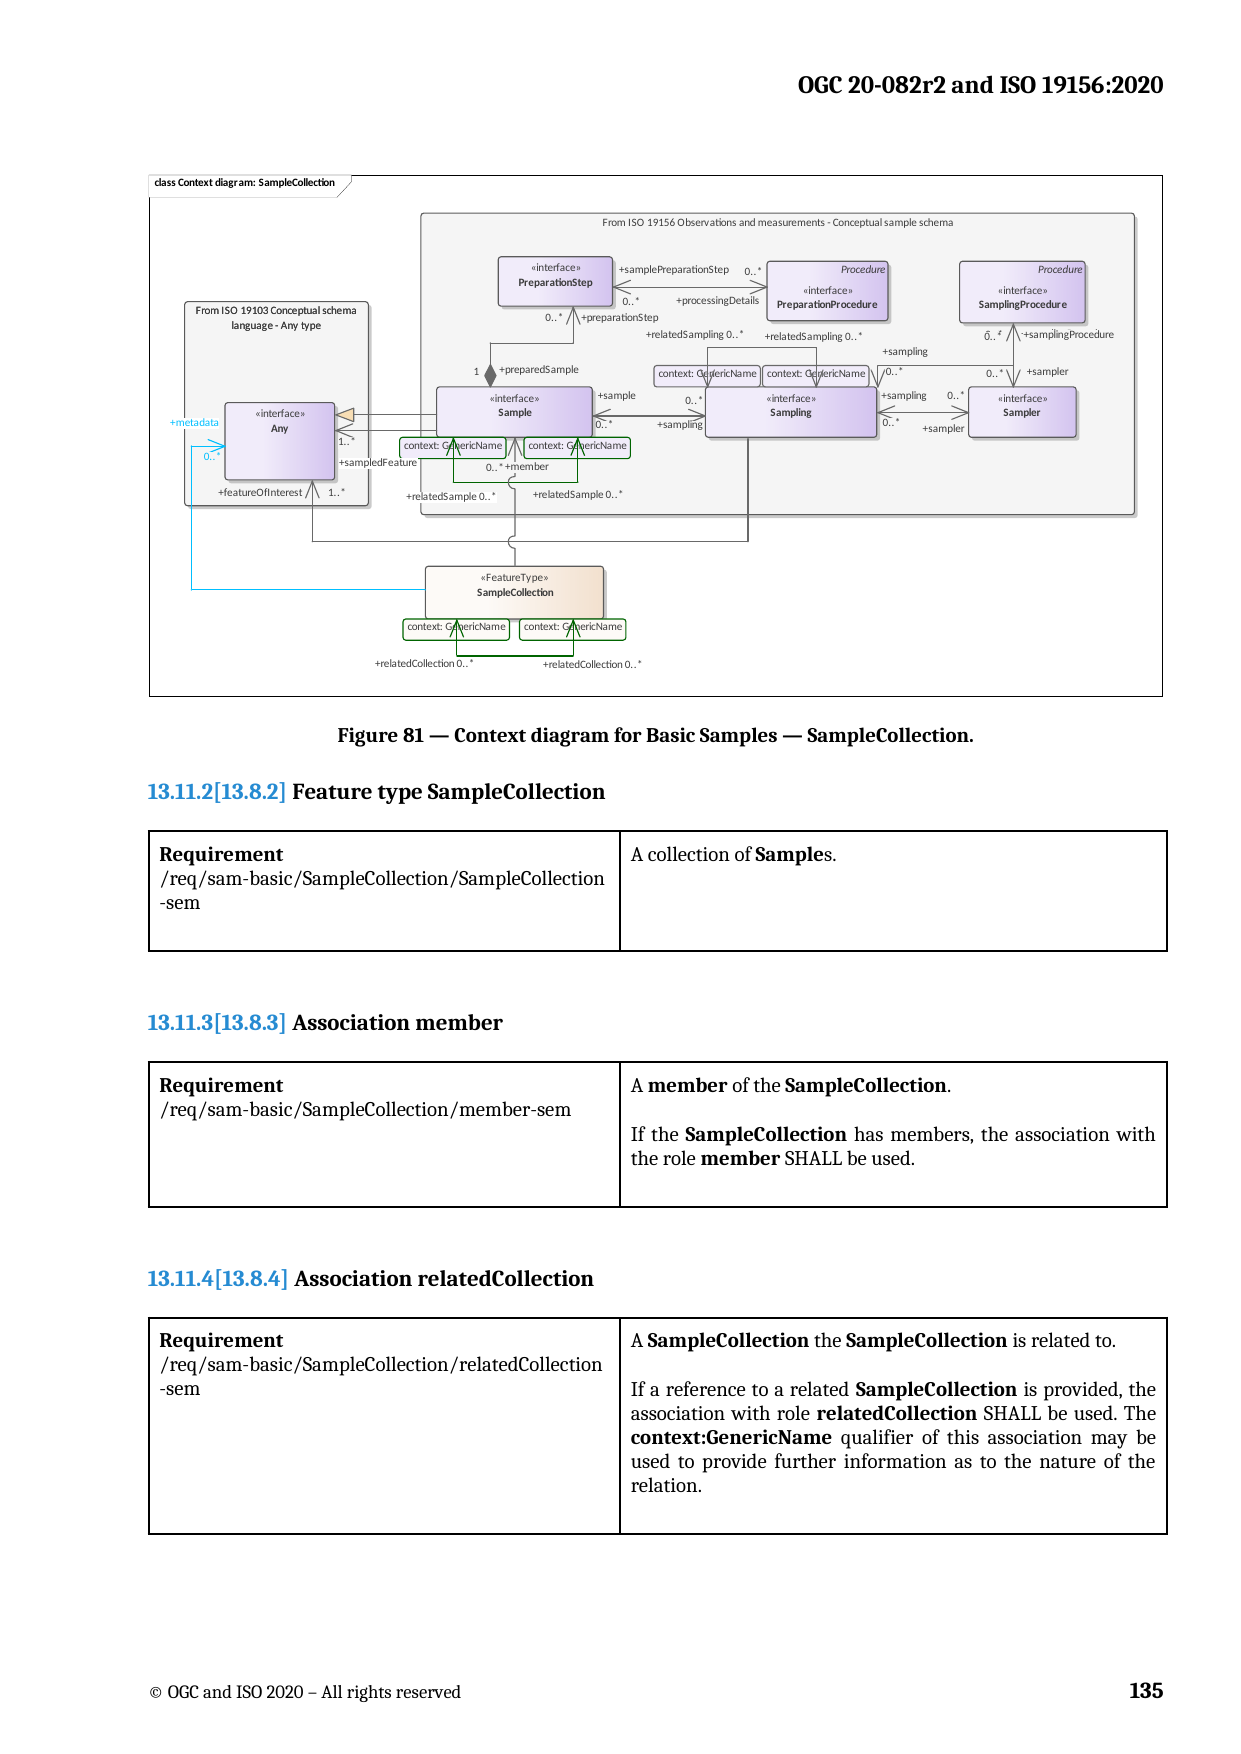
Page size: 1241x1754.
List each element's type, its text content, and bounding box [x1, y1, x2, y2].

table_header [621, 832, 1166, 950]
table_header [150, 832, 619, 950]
picture [199, 418, 209, 426]
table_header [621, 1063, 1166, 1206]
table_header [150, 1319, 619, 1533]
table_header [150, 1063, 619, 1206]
subtitle Association member [148, 1009, 1163, 1036]
picture [211, 419, 218, 426]
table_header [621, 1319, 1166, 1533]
text Figure 81 — Context diagram for Basic Samples — SampleCollection. [148, 722, 1163, 747]
subtitle Association relatedCollection [148, 1265, 1163, 1292]
subtitle Feature type SampleCollection [148, 779, 1163, 805]
